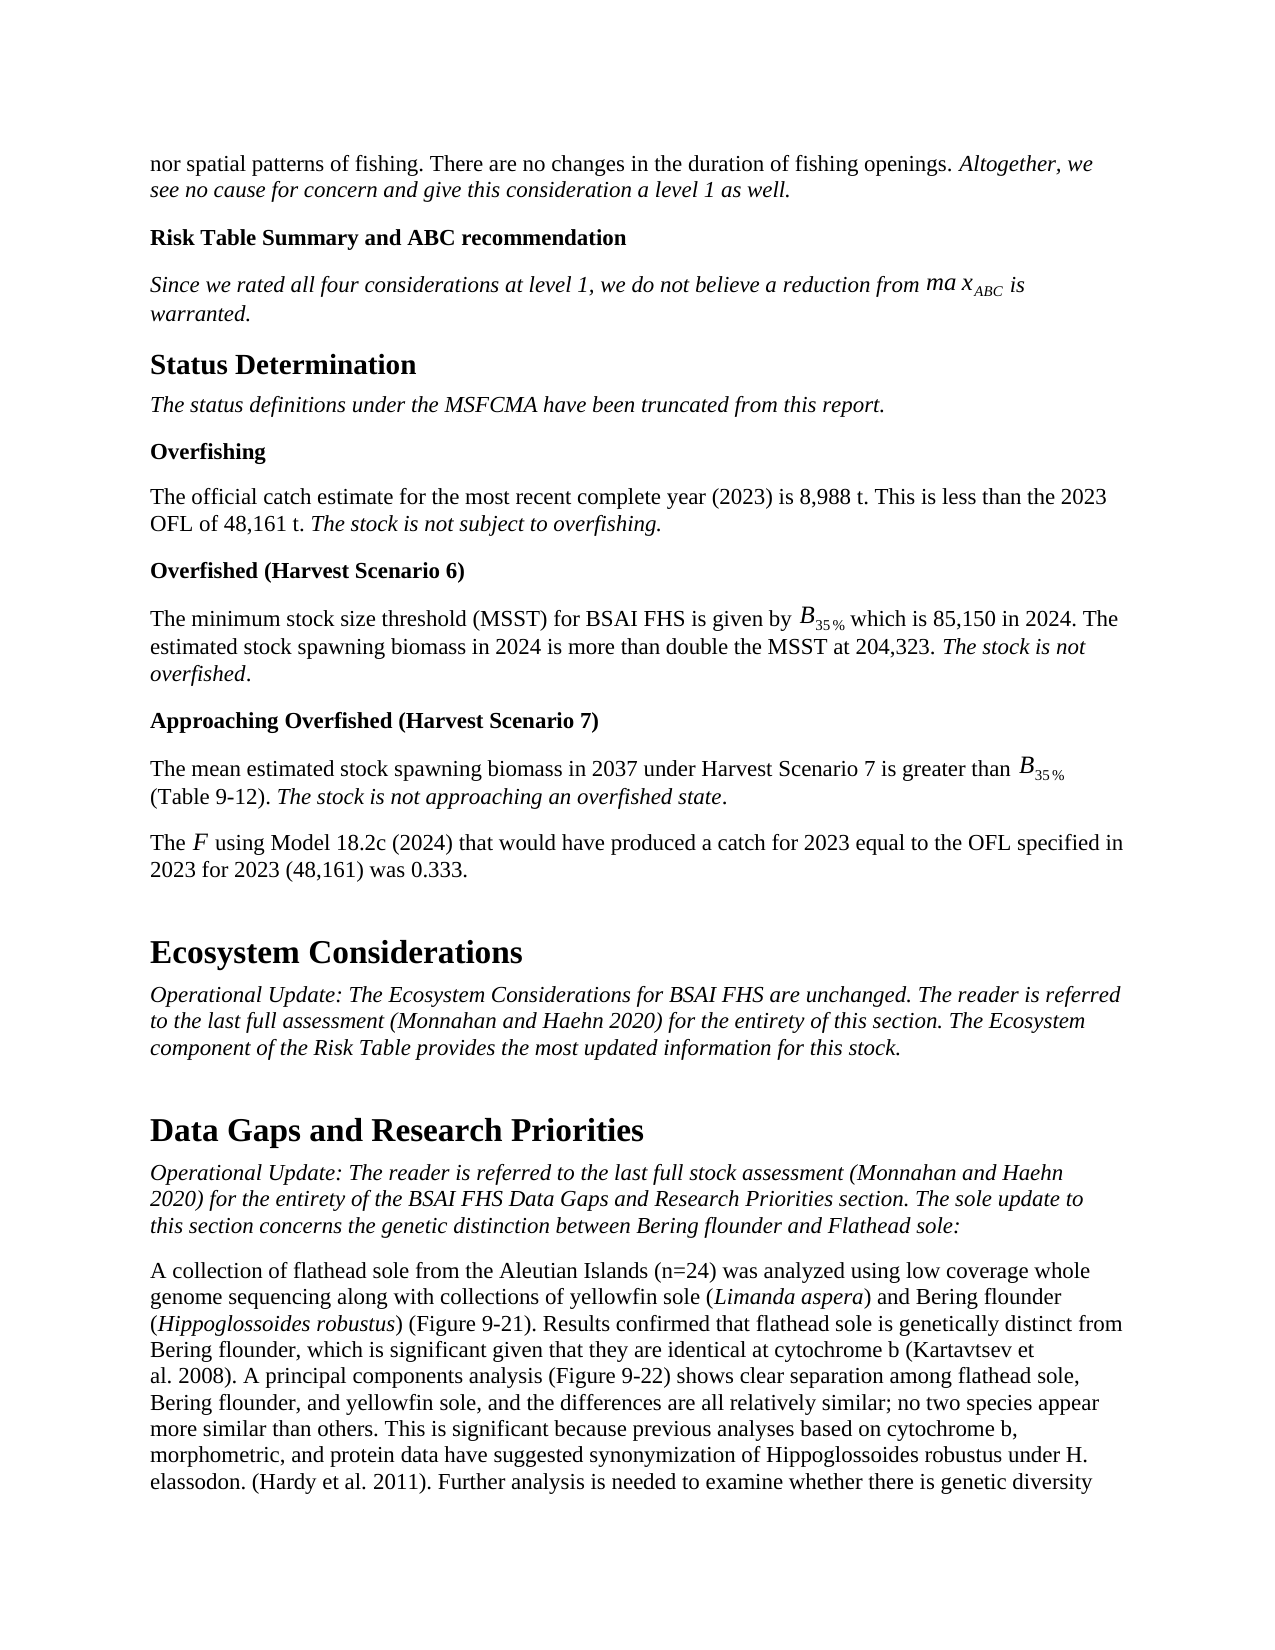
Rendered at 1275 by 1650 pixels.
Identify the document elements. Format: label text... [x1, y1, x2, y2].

text The minimum stock size threshold (MSST) for BSAI FHS is given by which is 85,150 in 2024. The estimated stock spawning biomass in 2024 is more than double the MSST at 204,323. The stock is not overfished. [150, 602, 1125, 686]
subtitle Ecosystem Considerations [150, 932, 1125, 971]
subtitle Overfished (Harvest Scenario 6) [150, 557, 1125, 583]
text The status definitions under the MSFCMA have been truncated from this report. [150, 391, 1125, 417]
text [150, 150, 1125, 203]
text Operational Update: The reader is referred to the last full stock assessment (Monnahan and Haehn 2020) for the entirety of the BSAI FHS Data Gaps and Research Priorities section. The sole update to this section concerns the genetic distinction between Bering flounder and Flathead sole: [150, 1159, 1125, 1238]
subtitle Status Determination [150, 347, 1125, 381]
text Since we rated all four considerations at level 1, we do not believe a reduction from is warranted. [150, 269, 1125, 326]
text Operational Update: The Ecosystem Considerations for BSAI FHS are unchanged. The reader is referred to the last full assessment (Monnahan and Haehn 2020) for the entirety of this section. The Ecosystem component of the Risk Table provides the most updated information for this stock. [150, 981, 1125, 1060]
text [150, 1257, 1125, 1494]
subtitle Risk Table Summary and ABC recommendation [150, 223, 1125, 250]
text The official catch estimate for the most recent complete year (2023) is 8,988 t. This is less than the 2023 OFL of 48,161 t. The stock is not subject to overfishing. [150, 483, 1125, 536]
text The using Model 18.2c (2024) that would have produced a catch for 2023 equal to the OFL specified in 2023 for 2023 (48,161) was 0.333. [150, 828, 1125, 882]
text The mean estimated stock spawning biomass in 2037 under Harvest Scenario 7 is greater than (Table 9-12). The stock is not approaching an overfished state. [150, 752, 1125, 810]
subtitle Data Gaps and Research Priorities [150, 1110, 1125, 1149]
subtitle Approaching Overfished (Harvest Scenario 7) [150, 707, 1125, 733]
subtitle Overfishing [150, 438, 1125, 465]
